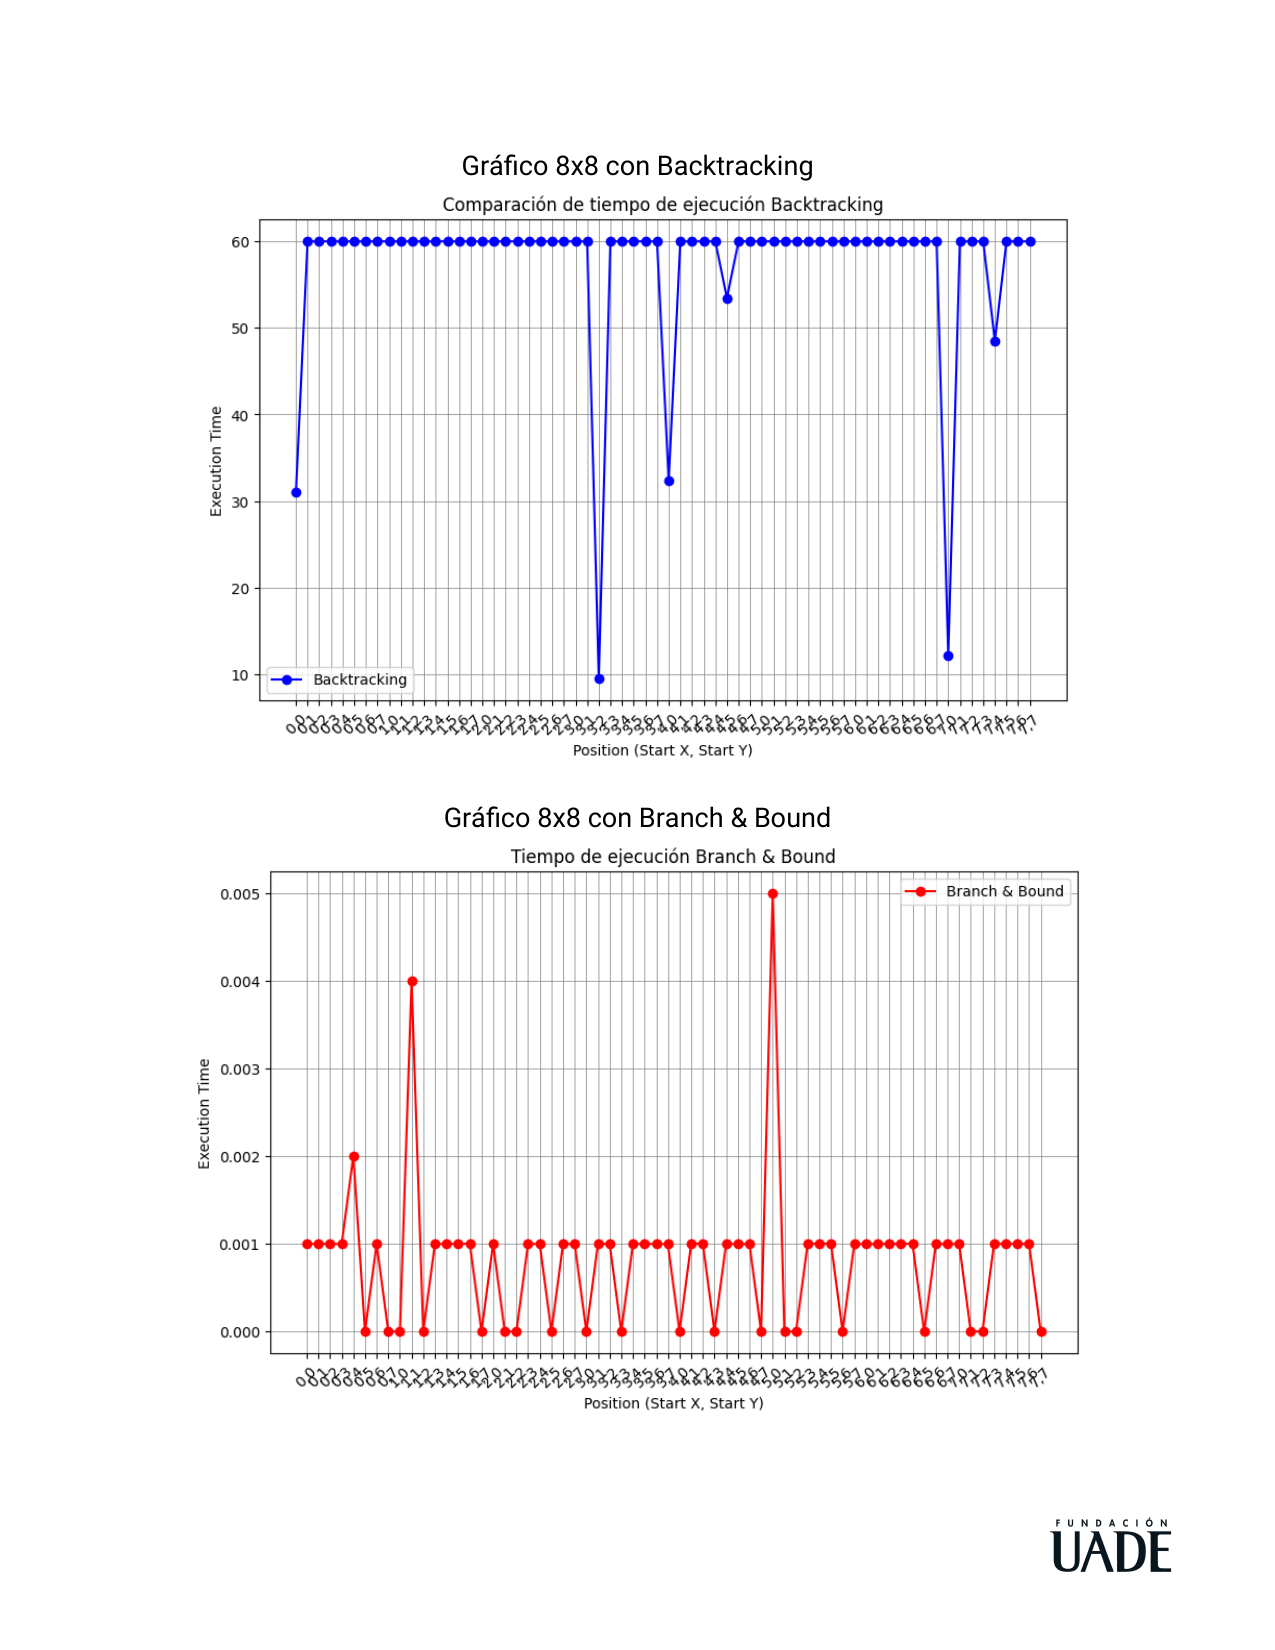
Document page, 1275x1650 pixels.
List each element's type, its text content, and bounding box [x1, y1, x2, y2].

picture [1050, 1517, 1172, 1572]
picture [188, 838, 1087, 1421]
text Gráfico 8x8 con Backtracking [150, 150, 1125, 182]
text Gráfico 8x8 con Branch & Bound [150, 802, 1125, 834]
picture [200, 186, 1075, 768]
